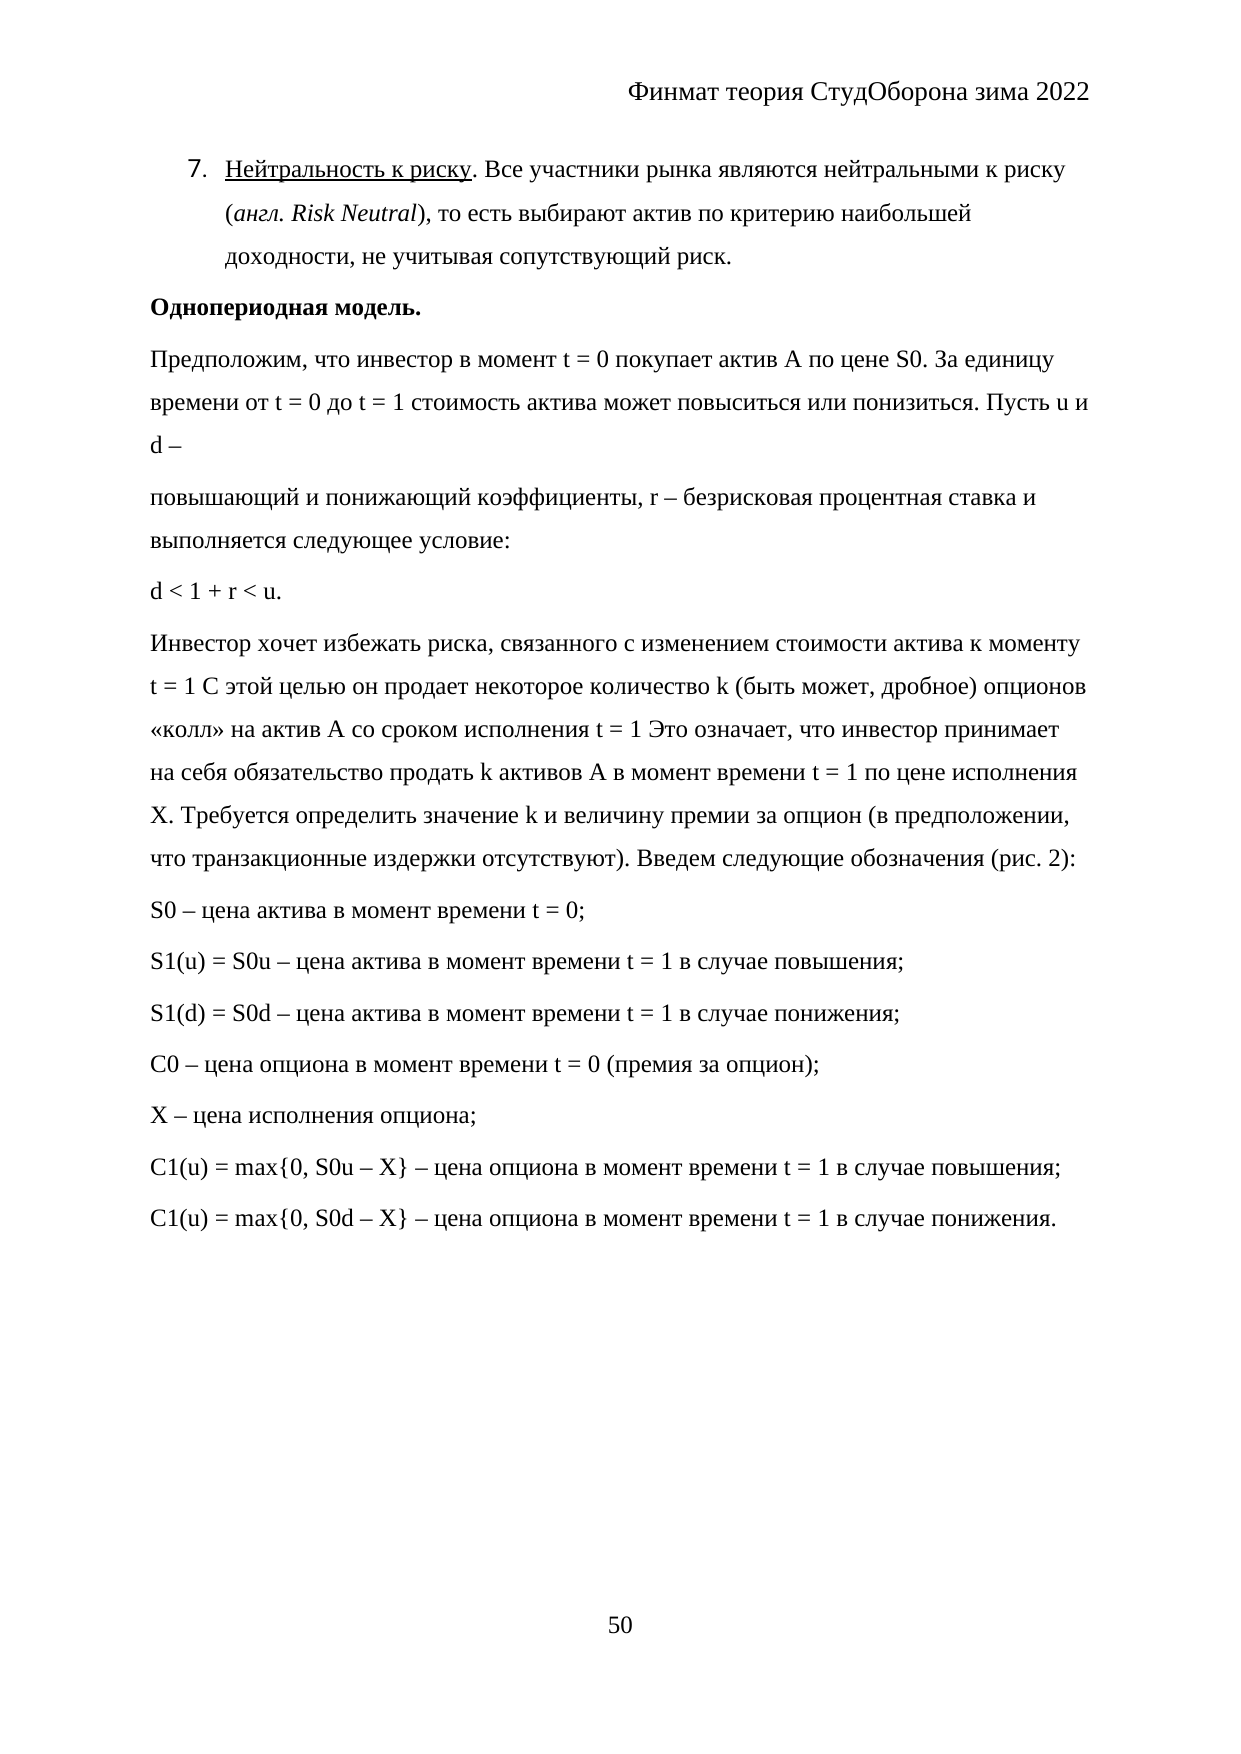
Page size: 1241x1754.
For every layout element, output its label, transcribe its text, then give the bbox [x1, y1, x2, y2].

text Инвестор хочет избежать риска, связанного с изменением стоимости актива к моменту t = 1 С этой целью он продает некоторое количество k (быть может, дробное) опционов «колл» на актив A со сроком исполнения t = 1 Это означает, что инвестор принимает на себя обязательство продать k активов A в момент времени t = 1 по цене исполнения X. Требуется определить значение k и величину премии за опцион (в предположении, что транзакционные издержки отсутствуют). Введем следующие обозначения (рис. 2): [150, 623, 1090, 876]
text C0 – цена опциона в момент времени t = 0 (премия за опцион); [150, 1045, 1090, 1082]
text повышающий и понижающий коэффициенты, r – безрисковая процентная ставка и выполняется следующее условие: [150, 477, 1090, 558]
text S0 – цена актива в момент времени t = 0; [150, 891, 1090, 928]
text Предположим, что инвестор в момент t = 0 покупает актив A по цене S0. За единицу времени от t = 0 до t = 1 стоимость актива может повыситься или понизиться. Пусть u и d – [150, 340, 1090, 463]
text C1(u) = max{0, S0u – X} – цена опциона в момент времени t = 1 в случае повышения; [150, 1148, 1090, 1185]
text S1(d) = S0d – цена актива в момент времени t = 1 в случае понижения; [150, 993, 1090, 1031]
text X – цена исполнения опциона; [150, 1096, 1090, 1133]
list Нейтральность к риску. Все участники рынка являются нейтральными к риску (англ. Risk Neutral), то есть выбирают актив по критерию наибольшей доходности, не учитывая сопутствующий риск. [187, 150, 1090, 274]
text C1(u) = max{0, S0d – X} – цена опциона в момент времени t = 1 в случае понижения. [150, 1199, 1090, 1236]
text Однопериодная модель. [150, 288, 1090, 325]
text d < 1 + r < u. [150, 572, 1090, 609]
text S1(u) = S0u – цена актива в момент времени t = 1 в случае повышения; [150, 942, 1090, 979]
